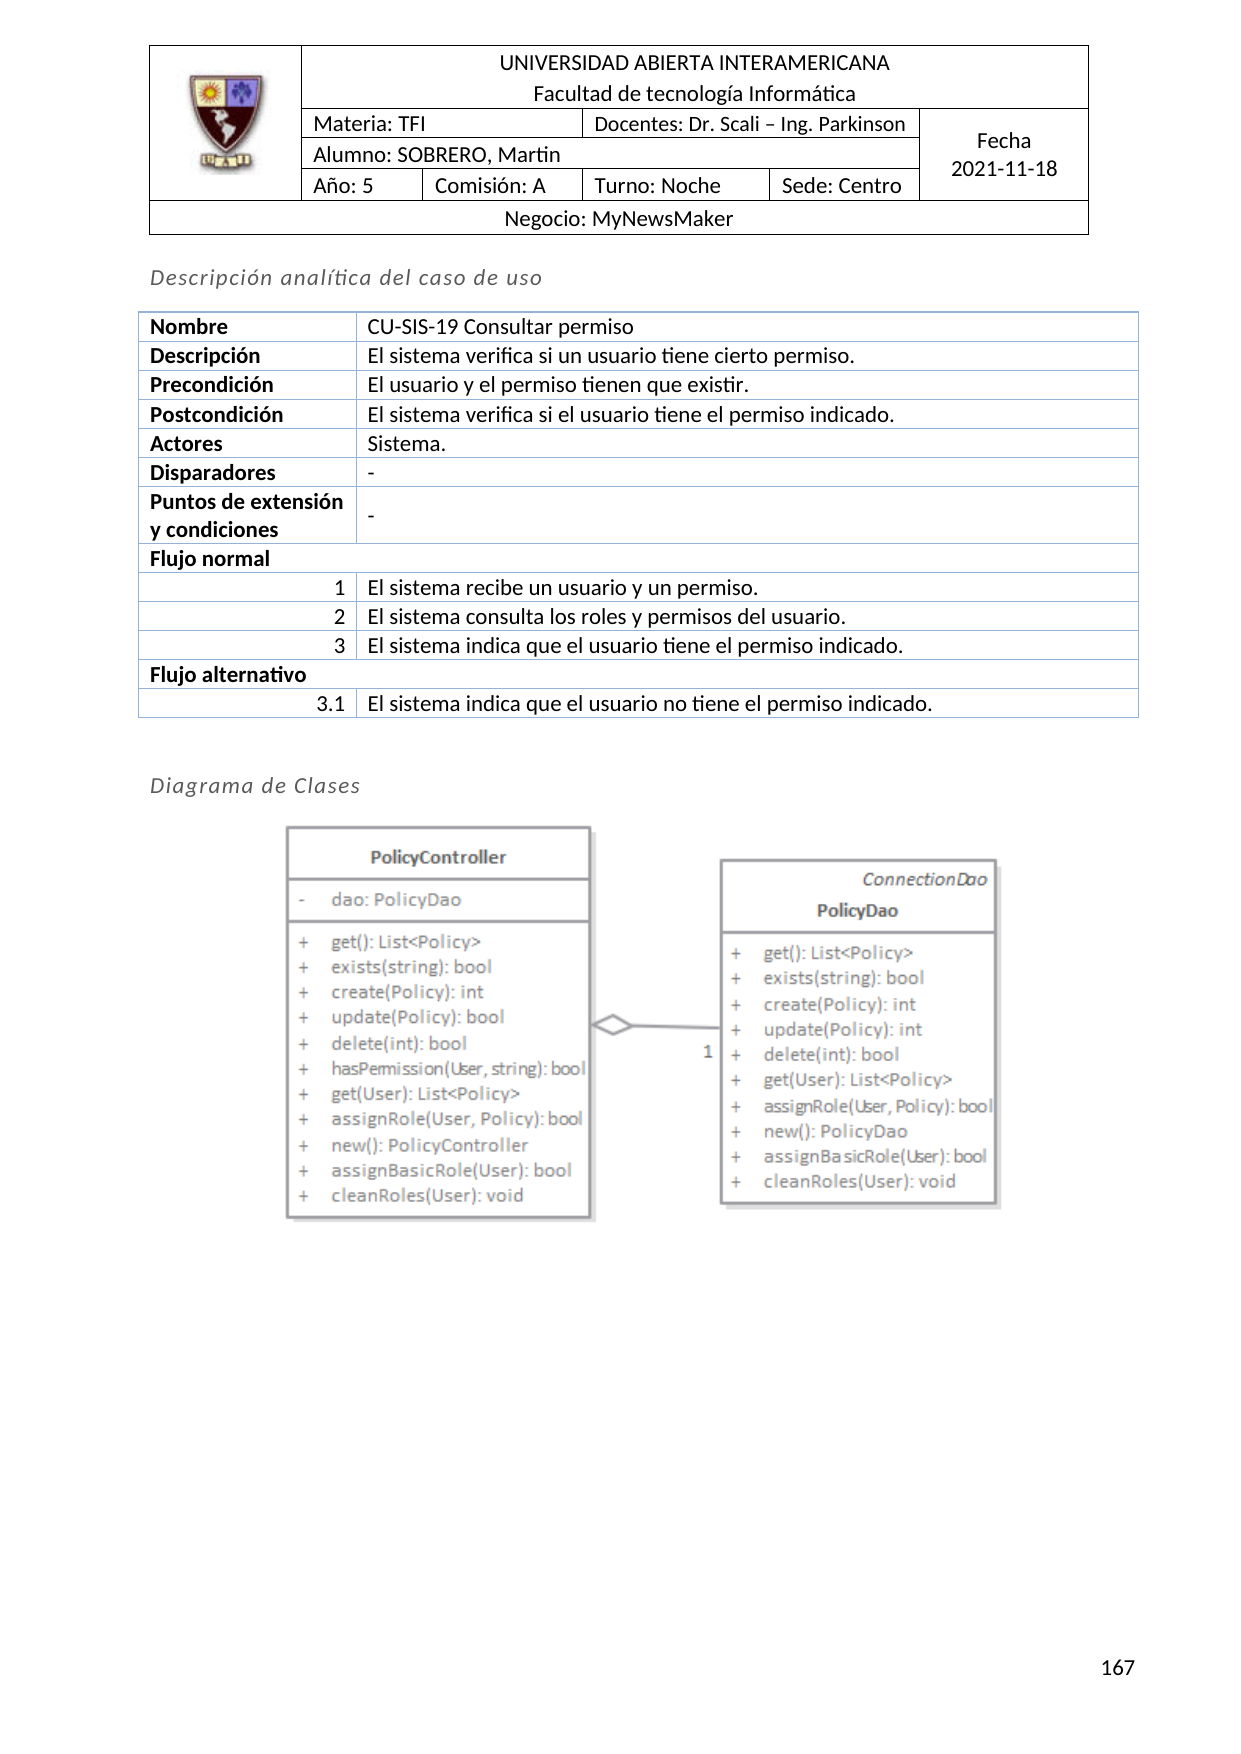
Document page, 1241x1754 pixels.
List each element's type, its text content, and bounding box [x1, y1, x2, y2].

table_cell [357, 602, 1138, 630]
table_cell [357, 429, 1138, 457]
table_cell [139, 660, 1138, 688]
subtitle Diagrama de Clases [150, 771, 1135, 799]
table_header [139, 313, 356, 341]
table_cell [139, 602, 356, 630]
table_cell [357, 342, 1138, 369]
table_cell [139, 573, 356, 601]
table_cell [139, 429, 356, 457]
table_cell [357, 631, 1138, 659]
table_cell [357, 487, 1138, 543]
picture [175, 67, 276, 180]
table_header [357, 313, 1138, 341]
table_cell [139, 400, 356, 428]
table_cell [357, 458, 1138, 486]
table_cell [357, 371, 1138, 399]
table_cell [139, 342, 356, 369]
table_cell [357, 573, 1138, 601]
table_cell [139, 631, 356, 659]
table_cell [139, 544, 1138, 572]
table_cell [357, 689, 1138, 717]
picture [283, 820, 1002, 1227]
subtitle Descripción analítica del caso de uso [150, 263, 1135, 291]
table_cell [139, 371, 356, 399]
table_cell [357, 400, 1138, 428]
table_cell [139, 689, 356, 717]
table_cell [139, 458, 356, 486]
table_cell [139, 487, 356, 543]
